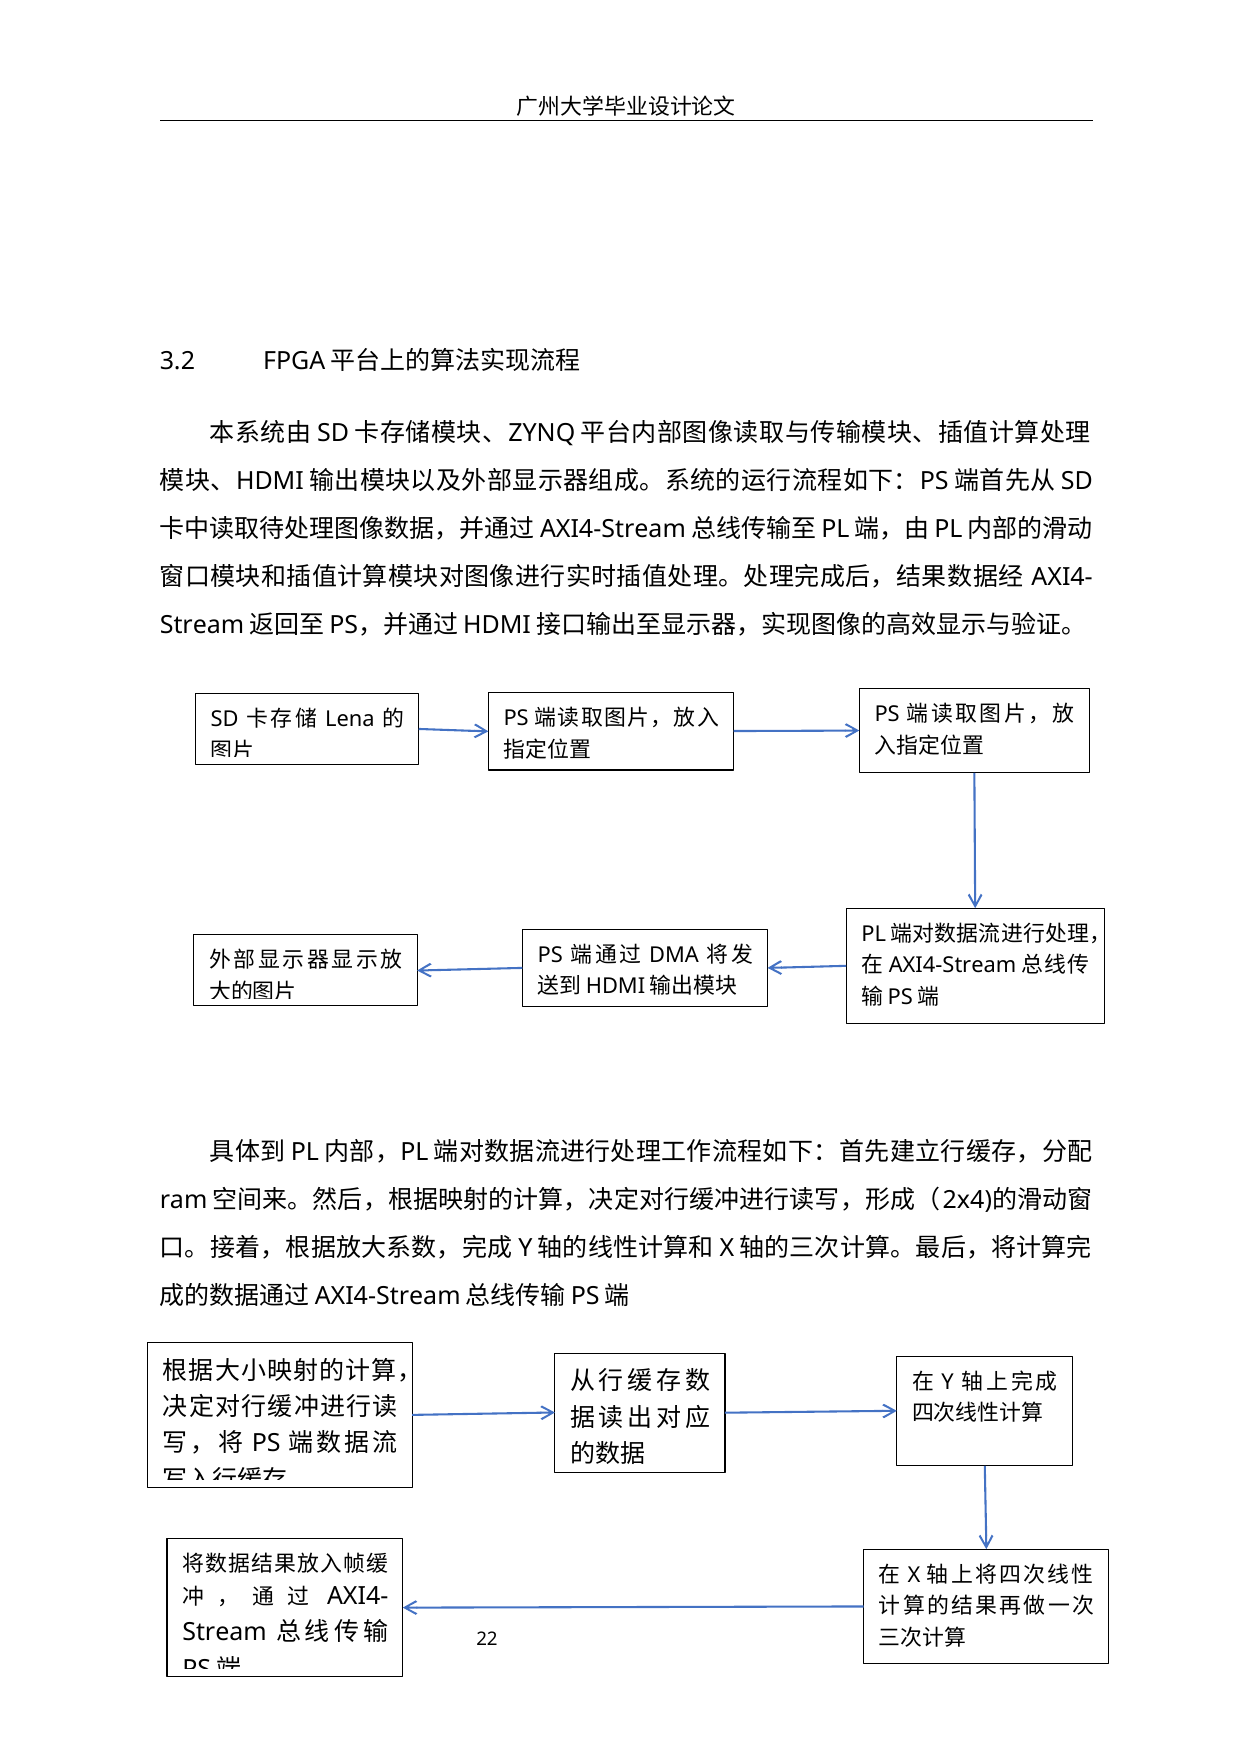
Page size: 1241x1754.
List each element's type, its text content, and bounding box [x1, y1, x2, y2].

list 本系统由SD卡存储模块、ZYNQ平台内部图像读取与传输模块、插值计算处理模块、HDMI输出模块以及外部显示器组成。系统的运行流程如下：PS端首先从SD卡中读取待处理图像数据，并通过AXI4-Stream总线传输至PL端，由PL内部的滑动窗口模块和插值计算模块对图像进行实时插值处理。处理完成后，结果数据经AXI4-Stream返回至PS，并通过HDMI接口输出至显示器，实现图像的高效显示与验证。 [159, 403, 1093, 643]
subtitle FPGA平台上的算法实现流程 [159, 340, 1093, 376]
list 具体到PL内部，PL端对数据流进行处理工作流程如下：首先建立行缓存，分配ram空间来。然后，根据映射的计算，决定对行缓冲进行读写，形成（2x4)的滑动窗口。接着，根据放大系数，完成Y轴的线性计算和X轴的三次计算。最后，将计算完成的数据通过AXI4-Stream总线传输PS端 [159, 1122, 1093, 1314]
